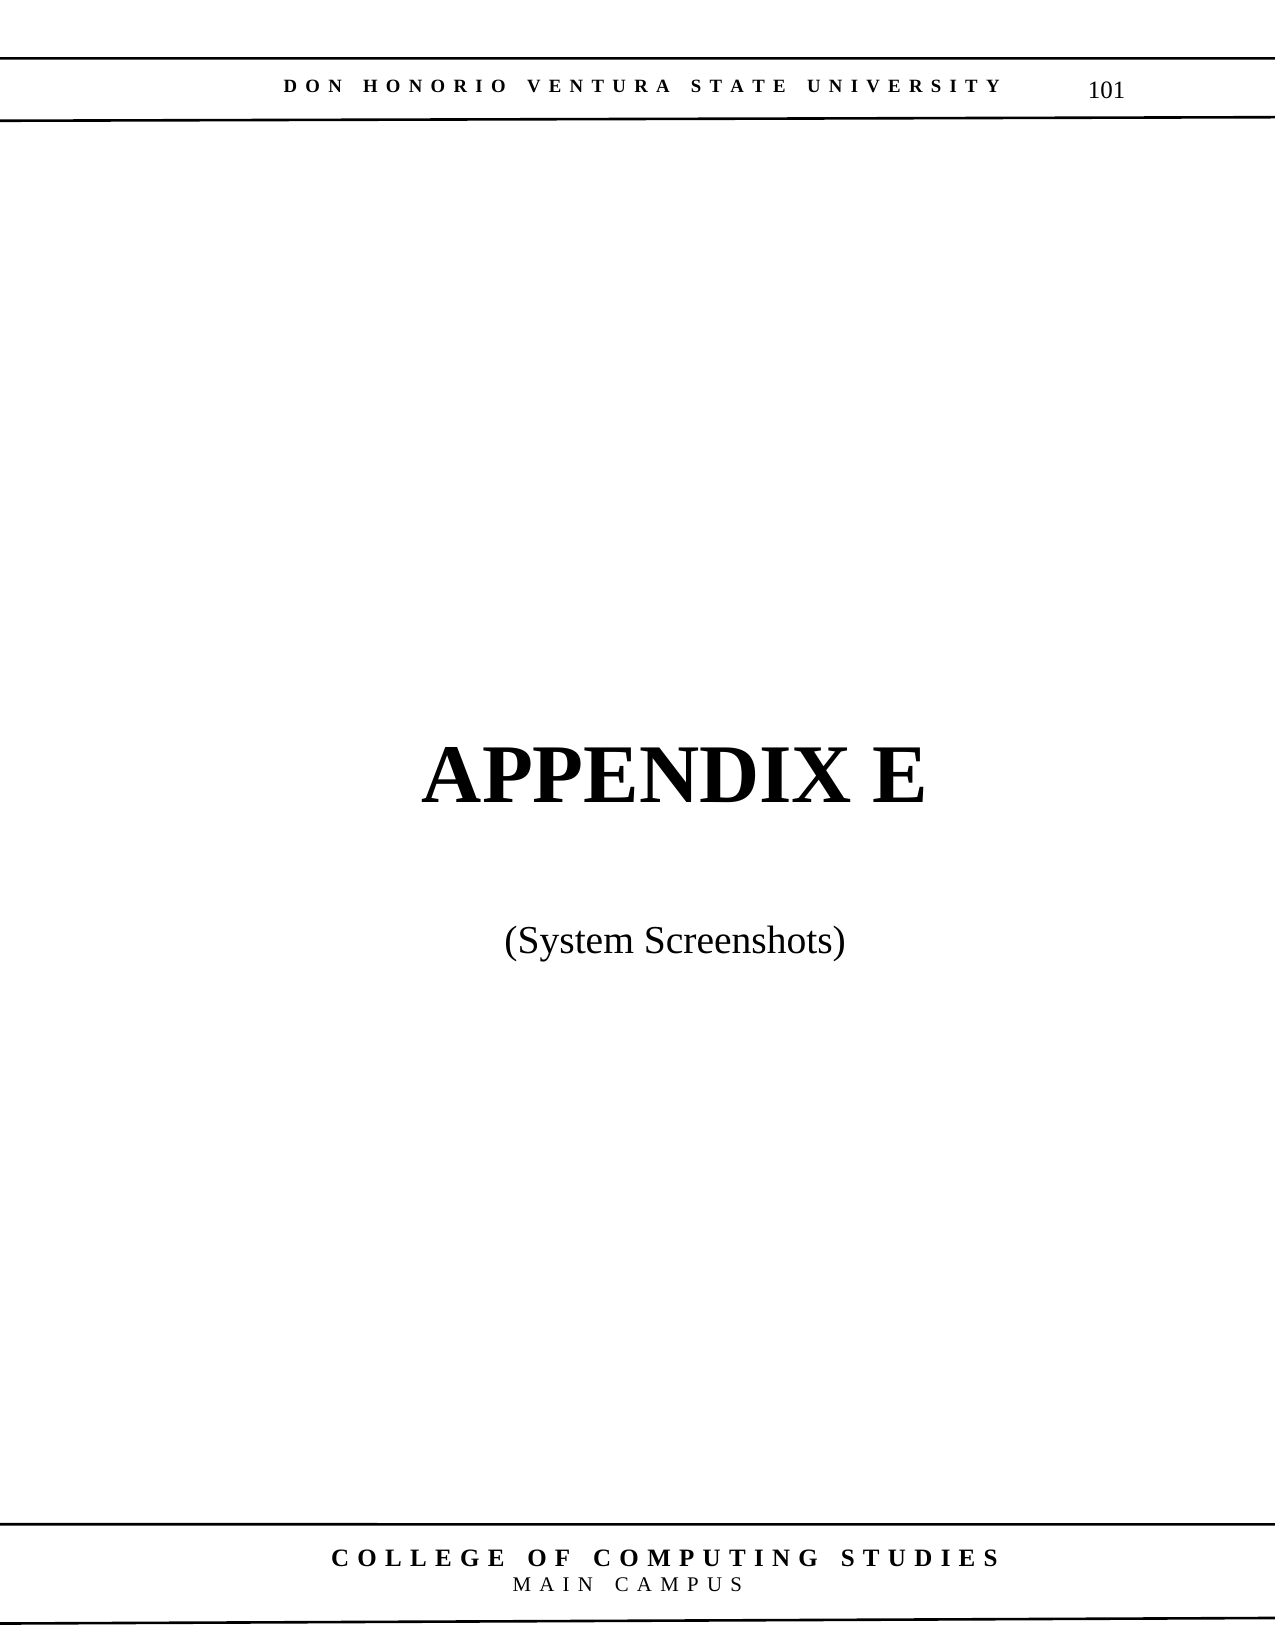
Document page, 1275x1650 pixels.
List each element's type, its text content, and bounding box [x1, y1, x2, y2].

text (System Screenshots) [225, 917, 1125, 962]
text APPENDIX E [225, 725, 1125, 821]
